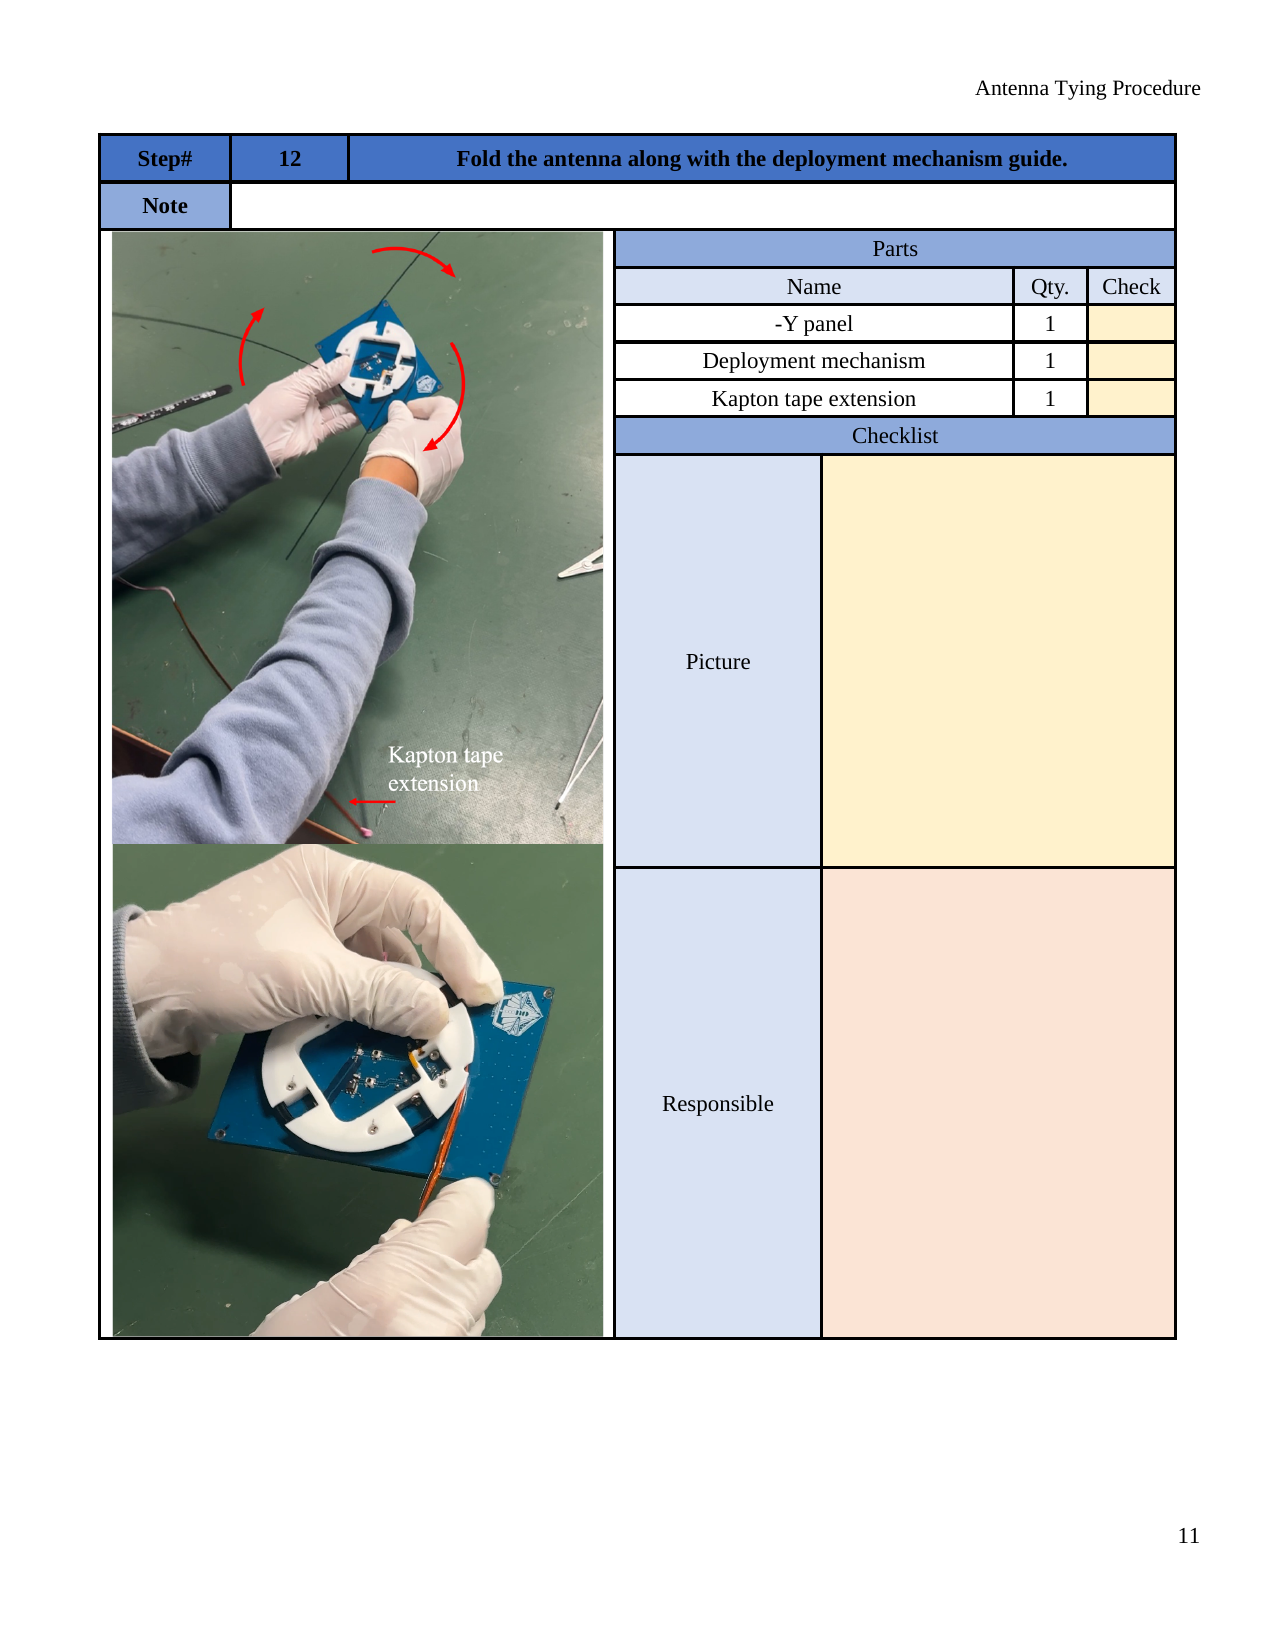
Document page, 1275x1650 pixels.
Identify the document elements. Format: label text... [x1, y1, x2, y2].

table_cell Kapton tape extension [616, 381, 1012, 415]
table_cell Parts [616, 231, 1174, 266]
table_cell [823, 456, 1174, 866]
table_cell [604, 231, 613, 1337]
table_header Step# [101, 136, 229, 180]
table_cell 1 [1015, 306, 1086, 340]
table_cell Responsible [616, 869, 820, 1337]
table_cell Checklist [616, 418, 1174, 453]
table_cell Qty. [1015, 269, 1086, 303]
table_cell Picture [616, 456, 820, 866]
picture [110, 231, 604, 1337]
table_cell [1089, 344, 1174, 378]
table_header 12 [232, 136, 347, 180]
table_cell [823, 869, 1174, 1337]
table_cell Deployment mechanism [616, 344, 1012, 378]
table_cell Note [101, 184, 229, 228]
table_cell -Y panel [616, 306, 1012, 340]
table_cell Name [616, 269, 1012, 303]
table_cell 1 [1015, 381, 1086, 415]
table_cell [1089, 381, 1174, 415]
table_cell [232, 184, 1174, 228]
table_header Fold the antenna along with the deployment mechanism guide. [350, 136, 1174, 180]
table_cell [101, 231, 110, 1337]
table_cell 1 [1015, 344, 1086, 378]
table_cell Check [1089, 269, 1174, 303]
table_cell [1089, 306, 1174, 340]
